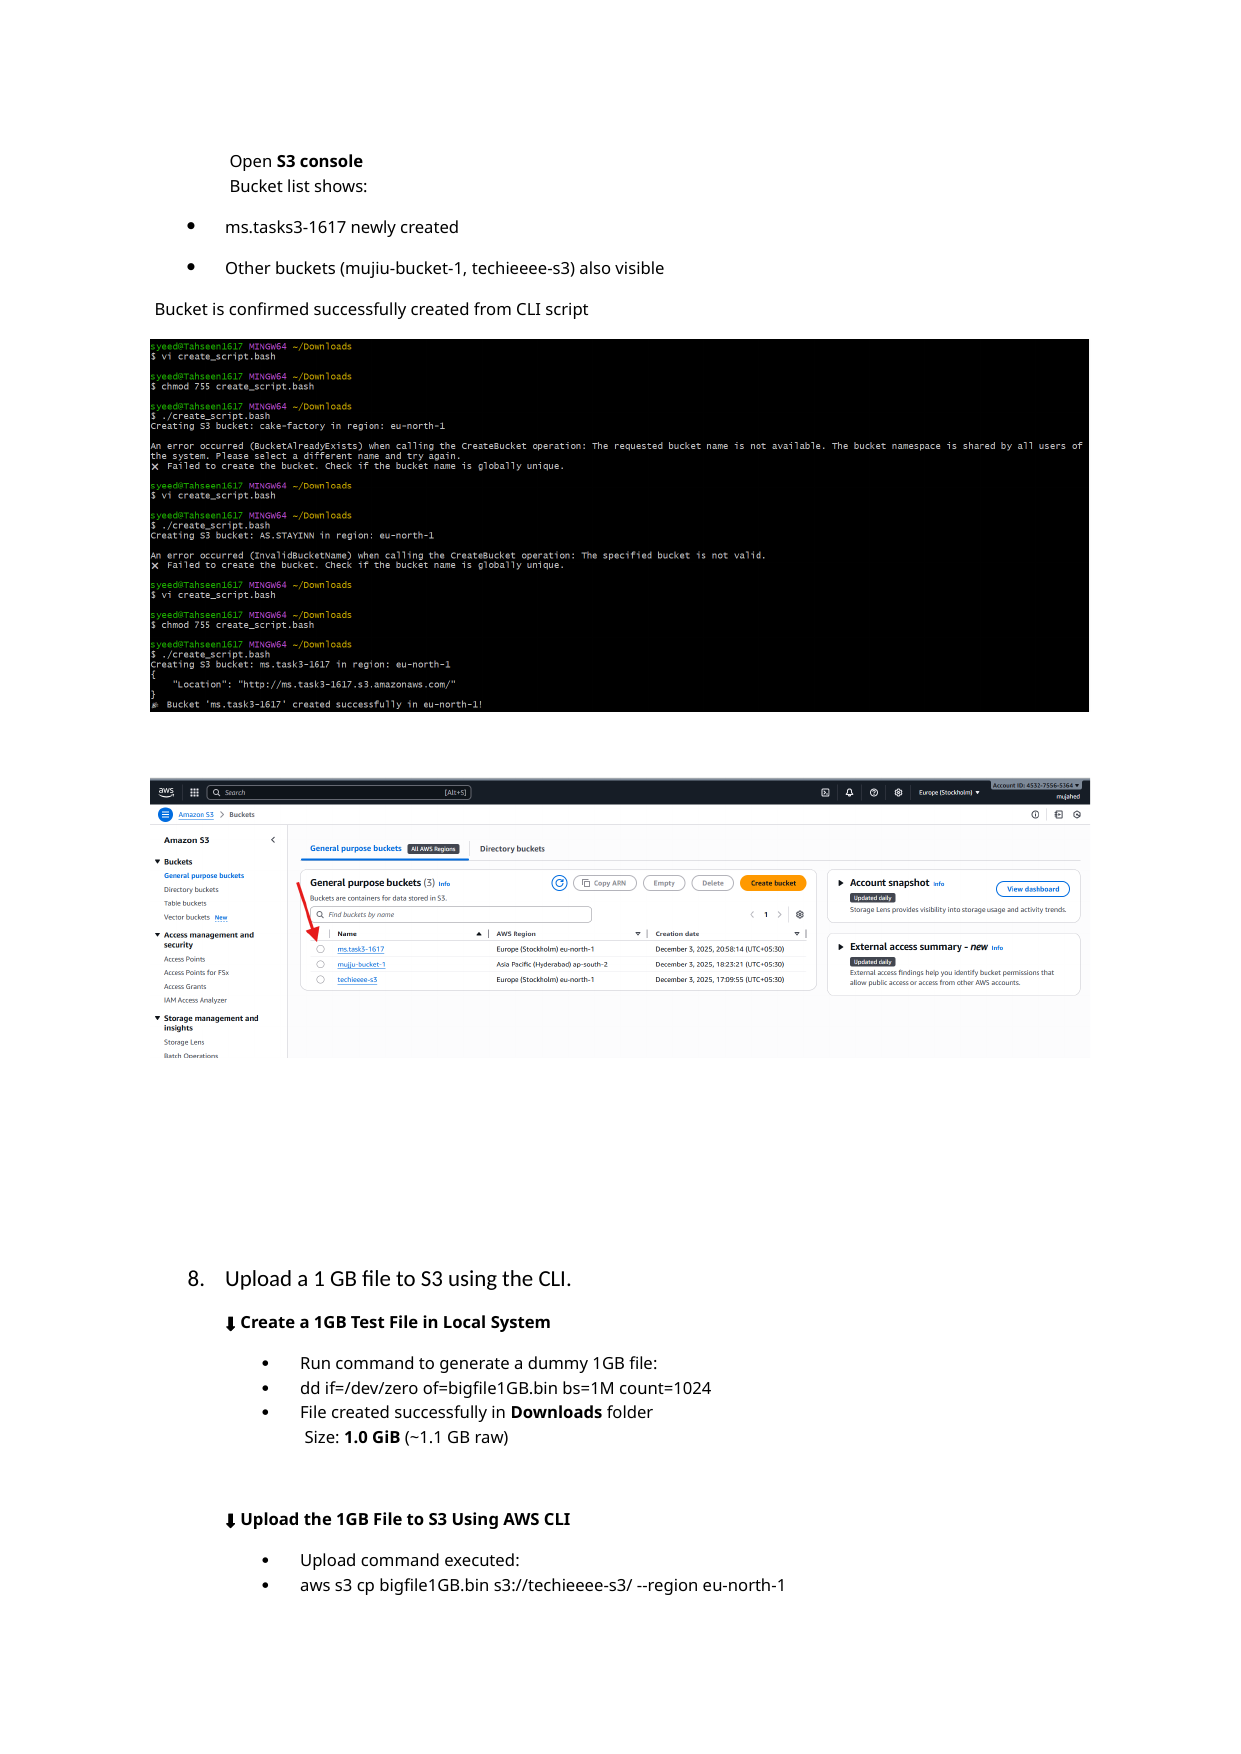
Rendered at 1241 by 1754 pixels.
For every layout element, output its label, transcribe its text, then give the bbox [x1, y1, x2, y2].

list Other buckets (mujiu-bucket-1, techieeee-s3) also visible [187, 257, 1090, 279]
list ms.tasks3-1617 newly created [187, 216, 1090, 238]
list aws s3 cp bigfile1GB.bin s3://techieeee-s3/ --region eu-north-1 [262, 1573, 1090, 1596]
picture [150, 339, 1091, 712]
list Run command to generate a dummy 1GB file: [262, 1352, 1090, 1374]
list Upload a 1 GB file to S3 using the CLI. [187, 1264, 1090, 1292]
list dd if=/dev/zero of=bigfile1GB.bin bs=1M count=1024 [262, 1376, 1090, 1399]
picture [150, 777, 1091, 1058]
list File created successfully in Downloads folder Size: 1.0 GiB (~1.1 GB raw) [262, 1401, 1090, 1448]
text ⬇ Upload the 1GB File to S3 Using AWS CLI [225, 1508, 1090, 1530]
list Upload command executed: [262, 1549, 1090, 1571]
text Bucket is confirmed successfully created from CLI script [150, 298, 1090, 321]
text Open S3 console Bucket list shows: [225, 150, 1090, 197]
text ⬇ Create a 1GB Test File in Local System [225, 1311, 1090, 1333]
